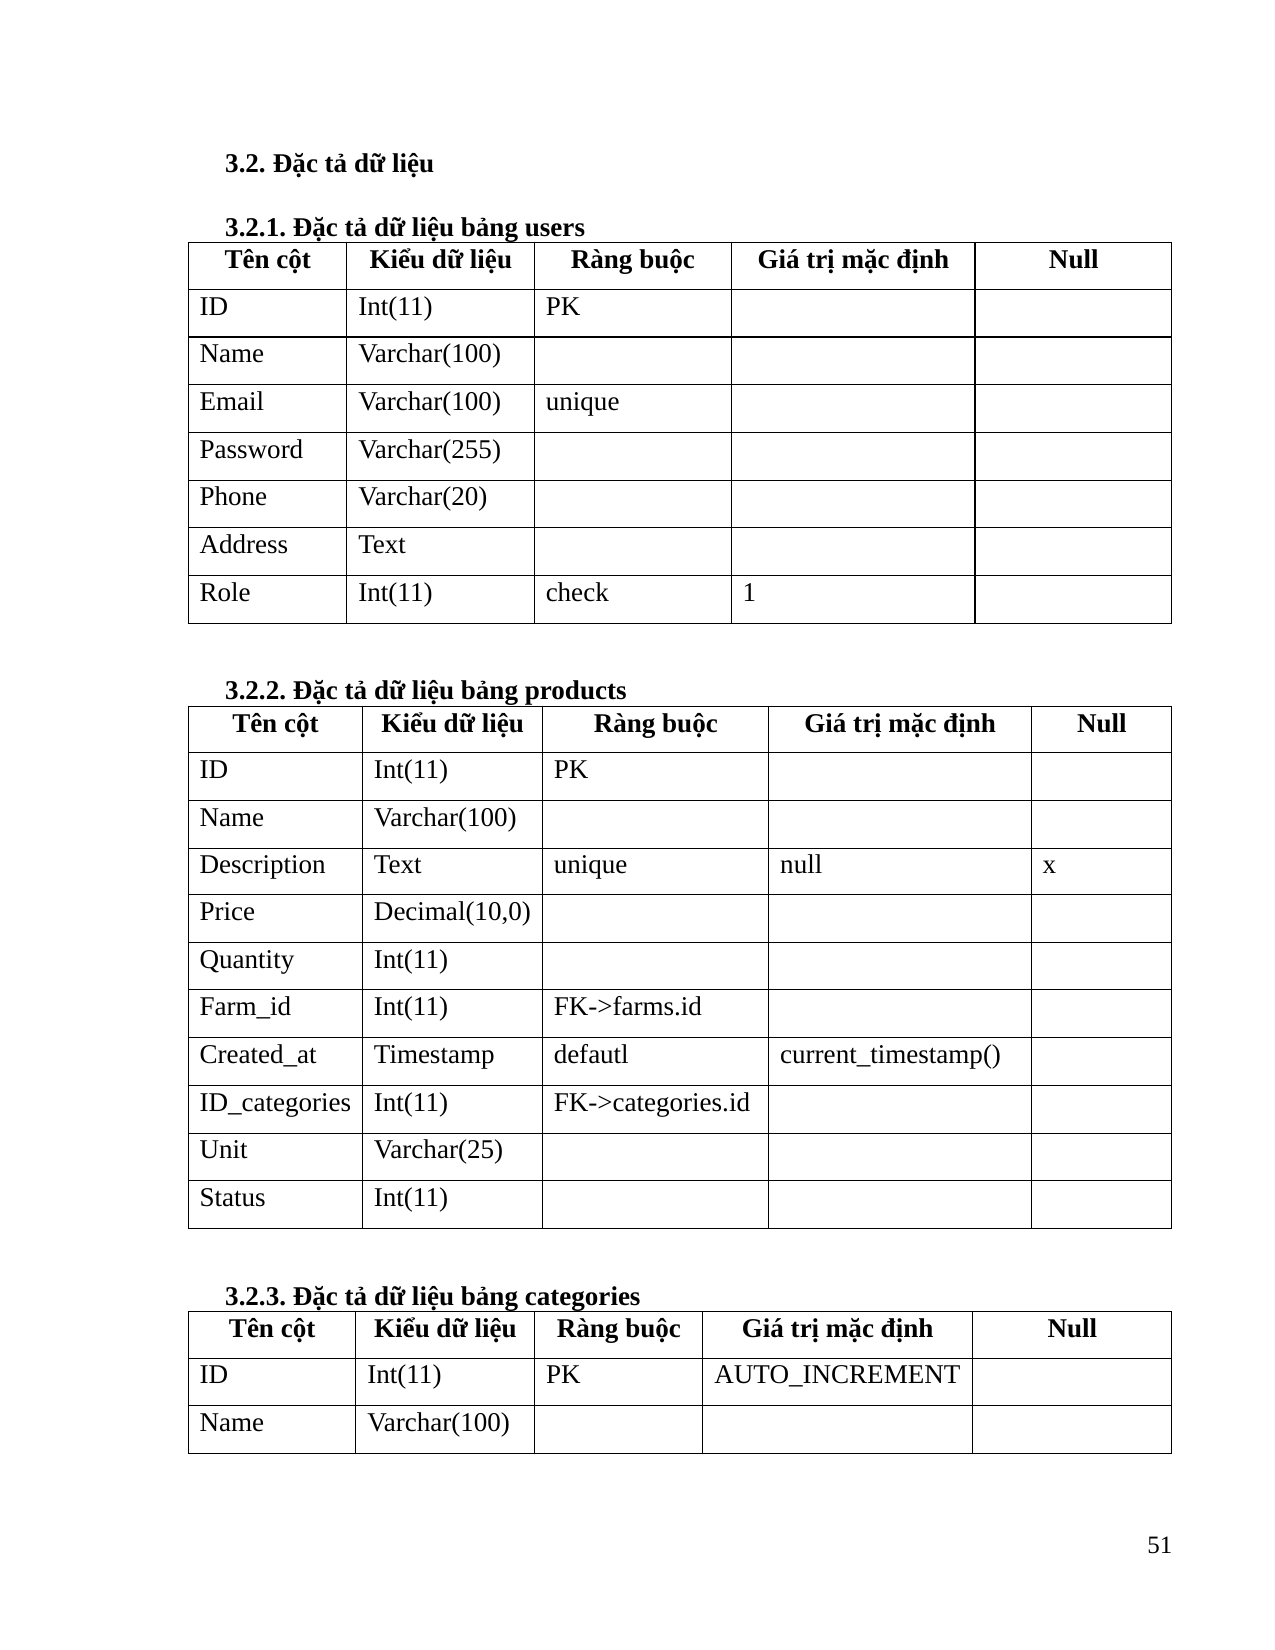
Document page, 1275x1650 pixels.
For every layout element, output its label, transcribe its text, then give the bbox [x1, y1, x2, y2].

table_cell Text [363, 849, 542, 894]
table_cell [535, 528, 731, 575]
table_header Giá trị mặc định [732, 243, 974, 289]
table_cell Name [189, 338, 346, 384]
table_cell check [535, 576, 731, 623]
table_cell [769, 1134, 1031, 1180]
table_header Kiểu dữ liệu [347, 243, 534, 289]
table_cell [1032, 1086, 1171, 1132]
table_cell Text [347, 528, 534, 575]
table_cell [1032, 1181, 1171, 1228]
table_cell Address [189, 528, 346, 575]
table_header Giá trị mặc định [703, 1312, 972, 1357]
table_cell Int(11) [363, 990, 542, 1037]
table_cell [973, 1359, 1171, 1405]
subtitle 3.2.1. Đặc tả dữ liệu bảng users [225, 211, 1172, 242]
table_cell Varchar(100) [347, 385, 534, 432]
table_cell [1032, 1038, 1171, 1085]
table_cell Int(11) [363, 1181, 542, 1228]
table_cell [973, 1406, 1171, 1453]
table_cell [732, 338, 974, 384]
table_header Kiểu dữ liệu [356, 1312, 534, 1357]
table_header Giá trị mặc định [769, 707, 1031, 752]
table_cell Quantity [189, 943, 362, 989]
table_cell ID [189, 753, 362, 800]
table_cell Int(11) [347, 576, 534, 623]
table_cell [535, 481, 731, 527]
table_cell FK->categories.id [543, 1086, 768, 1132]
table_cell Varchar(255) [347, 433, 534, 479]
table_cell Timestamp [363, 1038, 542, 1085]
table_cell Int(11) [347, 290, 534, 336]
table_cell [703, 1406, 972, 1453]
table_cell x [1032, 849, 1171, 894]
table_cell Name [189, 1406, 355, 1453]
table_cell Unit [189, 1134, 362, 1180]
table_cell [1032, 1134, 1171, 1180]
table_cell [769, 1181, 1031, 1228]
table_cell Name [189, 801, 362, 847]
table_header Null [973, 1312, 1171, 1357]
table_cell [732, 290, 974, 336]
table_cell Int(11) [363, 1086, 542, 1132]
table_cell Int(11) [356, 1359, 534, 1405]
table_cell Phone [189, 481, 346, 527]
table_cell Varchar(25) [363, 1134, 542, 1180]
table_cell [1032, 895, 1171, 942]
table_cell PK [535, 1359, 702, 1405]
table_cell [769, 943, 1031, 989]
table_header Tên cột [189, 1312, 355, 1357]
table_cell [732, 481, 974, 527]
table_cell Varchar(100) [363, 801, 542, 847]
subtitle Đặc tả dữ liệu [225, 147, 1172, 178]
table_cell [1032, 753, 1171, 800]
table_cell [769, 753, 1031, 800]
table_cell Password [189, 433, 346, 479]
table_cell [535, 433, 731, 479]
table_header Kiểu dữ liệu [363, 707, 542, 752]
table_cell AUTO_INCREMENT [703, 1359, 972, 1405]
table_header Ràng buộc [543, 707, 768, 752]
table_cell FK->farms.id [543, 990, 768, 1037]
subtitle 3.2.2. Đặc tả dữ liệu bảng products [225, 674, 1172, 706]
table_cell Int(11) [363, 943, 542, 989]
table_cell [976, 290, 1171, 336]
table_cell [732, 433, 974, 479]
table_cell [976, 385, 1171, 432]
subtitle 3.2.3. Đặc tả dữ liệu bảng categories [225, 1280, 1172, 1311]
table_cell Role [189, 576, 346, 623]
table_cell [1032, 943, 1171, 989]
table_cell Varchar(100) [356, 1406, 534, 1453]
table_cell [976, 481, 1171, 527]
table_cell [535, 338, 731, 384]
table_cell [769, 801, 1031, 847]
table_cell Farm_id [189, 990, 362, 1037]
table_cell [1032, 801, 1171, 847]
table_cell [976, 576, 1171, 623]
table_cell [543, 943, 768, 989]
table_cell defautl [543, 1038, 768, 1085]
table_cell Created_at [189, 1038, 362, 1085]
table_cell [769, 1086, 1031, 1132]
table_cell [976, 528, 1171, 575]
table_cell Int(11) [363, 753, 542, 800]
table_cell Description [189, 849, 362, 894]
table_cell [769, 990, 1031, 1037]
table_cell unique [543, 849, 768, 894]
table_header Null [976, 243, 1171, 289]
table_cell Varchar(20) [347, 481, 534, 527]
table_header Ràng buộc [535, 1312, 702, 1357]
table_cell 1 [732, 576, 974, 623]
table_cell [543, 1181, 768, 1228]
table_cell ID [189, 1359, 355, 1405]
table_cell Varchar(100) [347, 338, 534, 384]
table_cell Price [189, 895, 362, 942]
table_cell PK [535, 290, 731, 336]
table_cell unique [535, 385, 731, 432]
table_cell [535, 1406, 702, 1453]
table_cell [769, 895, 1031, 942]
table_cell [976, 433, 1171, 479]
table_cell [732, 528, 974, 575]
table_cell current_timestamp() [769, 1038, 1031, 1085]
table_cell [543, 801, 768, 847]
table_cell null [769, 849, 1031, 894]
table_header Ràng buộc [535, 243, 731, 289]
table_cell Email [189, 385, 346, 432]
table_cell ID [189, 290, 346, 336]
table_cell Status [189, 1181, 362, 1228]
table_cell [976, 338, 1171, 384]
table_header Null [1032, 707, 1171, 752]
table_cell [543, 1134, 768, 1180]
table_cell [1032, 990, 1171, 1037]
table_cell [732, 385, 974, 432]
table_header Tên cột [189, 707, 362, 752]
table_cell PK [543, 753, 768, 800]
table_header Tên cột [189, 243, 346, 289]
table_cell [543, 895, 768, 942]
table_cell Decimal(10,0) [363, 895, 542, 942]
table_cell ID_categories [189, 1086, 362, 1132]
